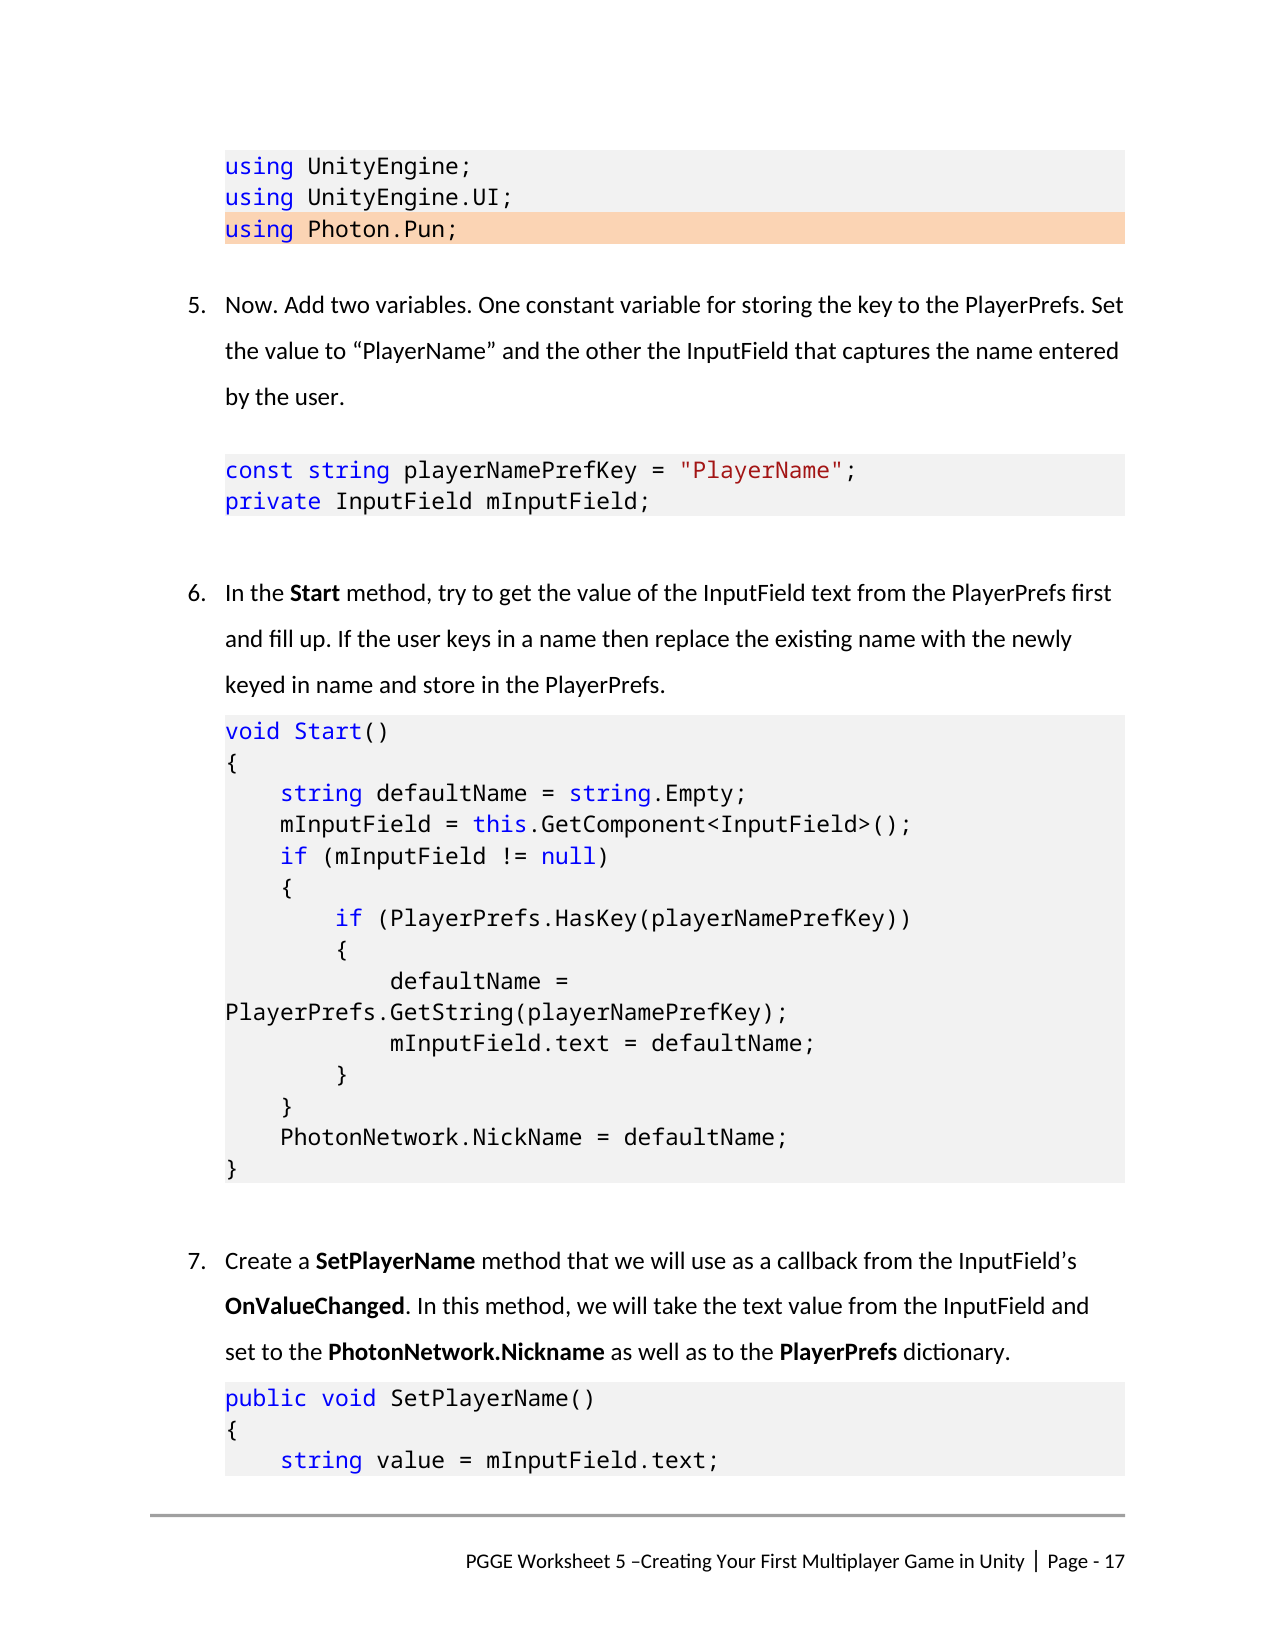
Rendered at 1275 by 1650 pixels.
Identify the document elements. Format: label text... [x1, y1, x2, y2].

text } [225, 1152, 1125, 1183]
list Create a SetPlayerName method that we will use as a callback from the InputField’s OnValueChanged. In this method, we will take the text value from the InputField and set to the PhotonNetwork.Nickname as well as to the PlayerPrefs dictionary. [187, 1245, 1125, 1367]
text public void SetPlayerName() [225, 1382, 1125, 1413]
text using UnityEngine.UI; [225, 181, 1125, 212]
text if (PlayerPrefs.HasKey(playerNamePrefKey)) [225, 902, 1125, 933]
text string value = mInputField.text; [225, 1444, 1125, 1476]
text using Photon.Pun; [225, 212, 1125, 244]
text private InputField mInputField; [225, 485, 1125, 516]
text const string playerNamePrefKey = "PlayerName"; [225, 454, 1125, 485]
text defaultName = PlayerPrefs.GetString(playerNamePrefKey); [225, 965, 1125, 1027]
text { [225, 871, 1125, 902]
text void Start() [225, 715, 1125, 746]
text } [225, 1090, 1125, 1121]
text mInputField.text = defaultName; [225, 1027, 1125, 1058]
text { [225, 933, 1125, 965]
text { [225, 746, 1125, 777]
list In the Start method, try to get the value of the InputField text from the PlayerPrefs first and fill up. If the user keys in a name then replace the existing name with the newly keyed in name and store in the PlayerPrefs. [187, 577, 1125, 699]
text PhotonNetwork.NickName = defaultName; [225, 1121, 1125, 1152]
text } [225, 1058, 1125, 1090]
text if (mInputField != null) [225, 840, 1125, 871]
text mInputField = this.GetComponent<InputField>(); [225, 808, 1125, 840]
list Now. Add two variables. One constant variable for storing the key to the PlayerPrefs. Set the value to “PlayerName” and the other the InputField that captures the name entered by the user. [187, 289, 1125, 411]
text string defaultName = string.Empty; [225, 777, 1125, 808]
text { [225, 1413, 1125, 1444]
text using UnityEngine; [225, 150, 1125, 181]
